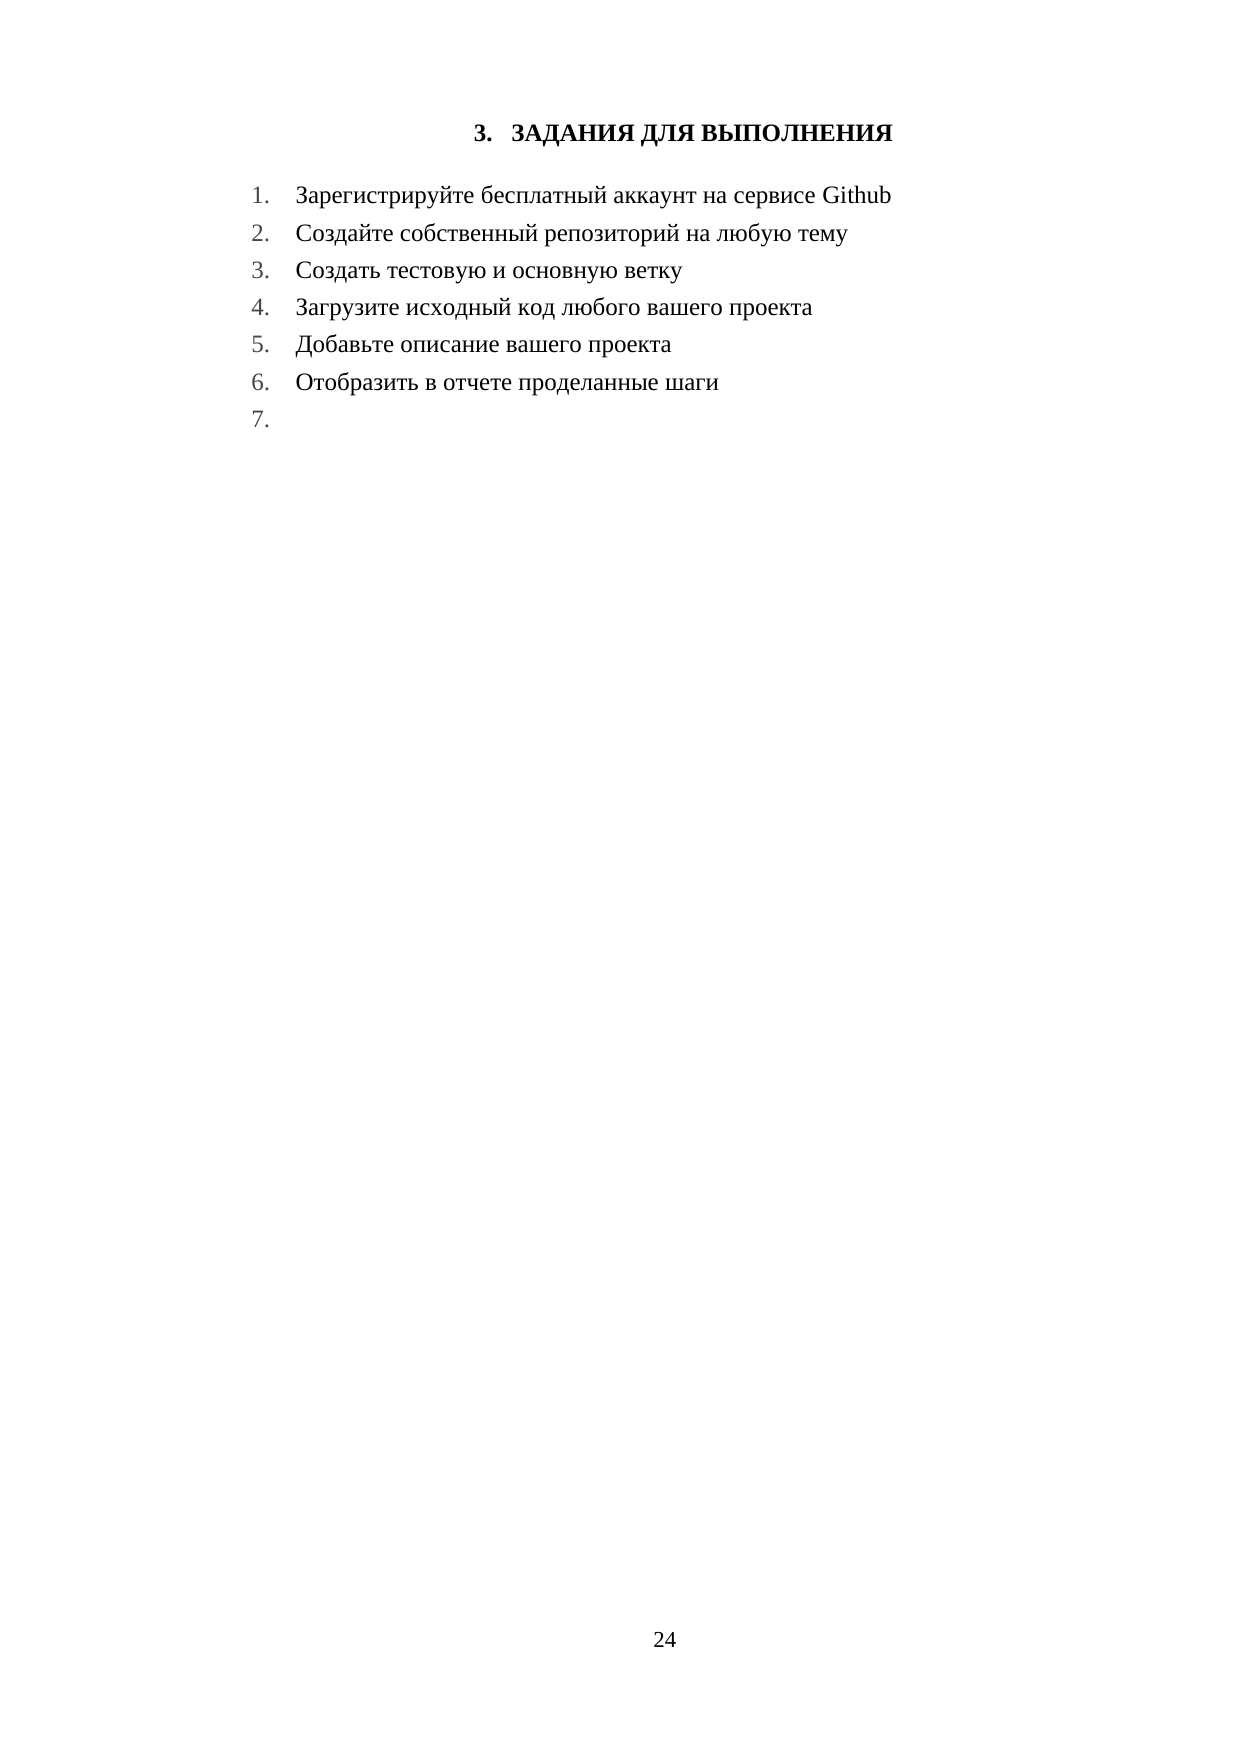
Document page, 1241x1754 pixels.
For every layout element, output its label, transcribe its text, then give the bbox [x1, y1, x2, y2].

list Зарегистрируйте бесплатный аккаунт на сервисе Github [177, 180, 1152, 209]
list Создать тестовую и основную ветку [177, 255, 1152, 284]
list Загрузите исходный код любого вашего проекта [177, 292, 1152, 321]
list Создайте собственный репозиторий на любую тему [177, 218, 1152, 246]
list Добавьте описание вашего проекта [177, 329, 1152, 358]
list Отобразить в отчете проделанные шаги [177, 367, 1152, 396]
subtitle ЗАДАНИЯ ДЛЯ ВЫПОЛНЕНИЯ [215, 118, 1152, 147]
